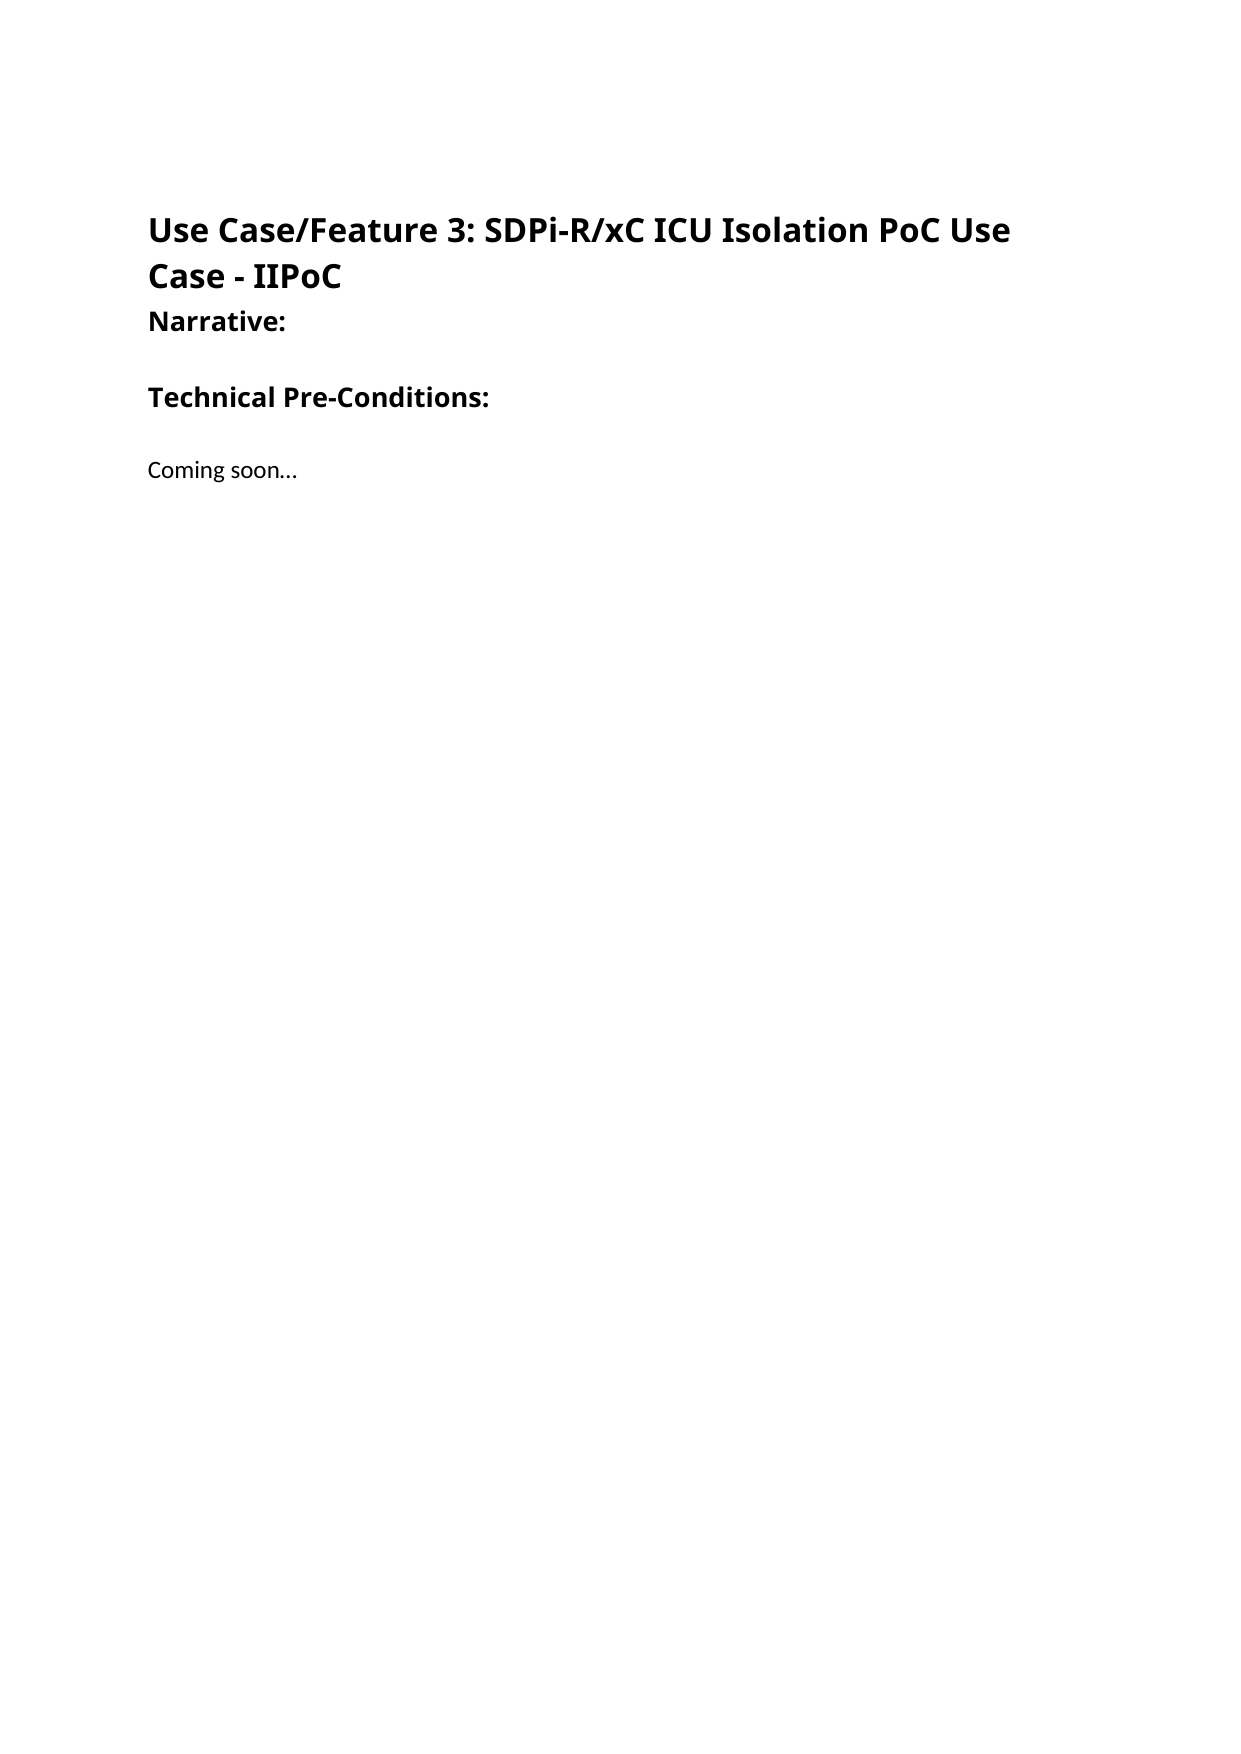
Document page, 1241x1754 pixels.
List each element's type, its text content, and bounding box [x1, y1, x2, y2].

text Coming soon… [148, 454, 1093, 484]
subtitle Technical Pre-Conditions: [148, 378, 1093, 415]
subtitle Use Case/Feature 3: SDPi-R/xC ICU Isolation PoC Use Case - IIPoC [148, 207, 1093, 298]
subtitle Narrative: [148, 302, 1093, 339]
